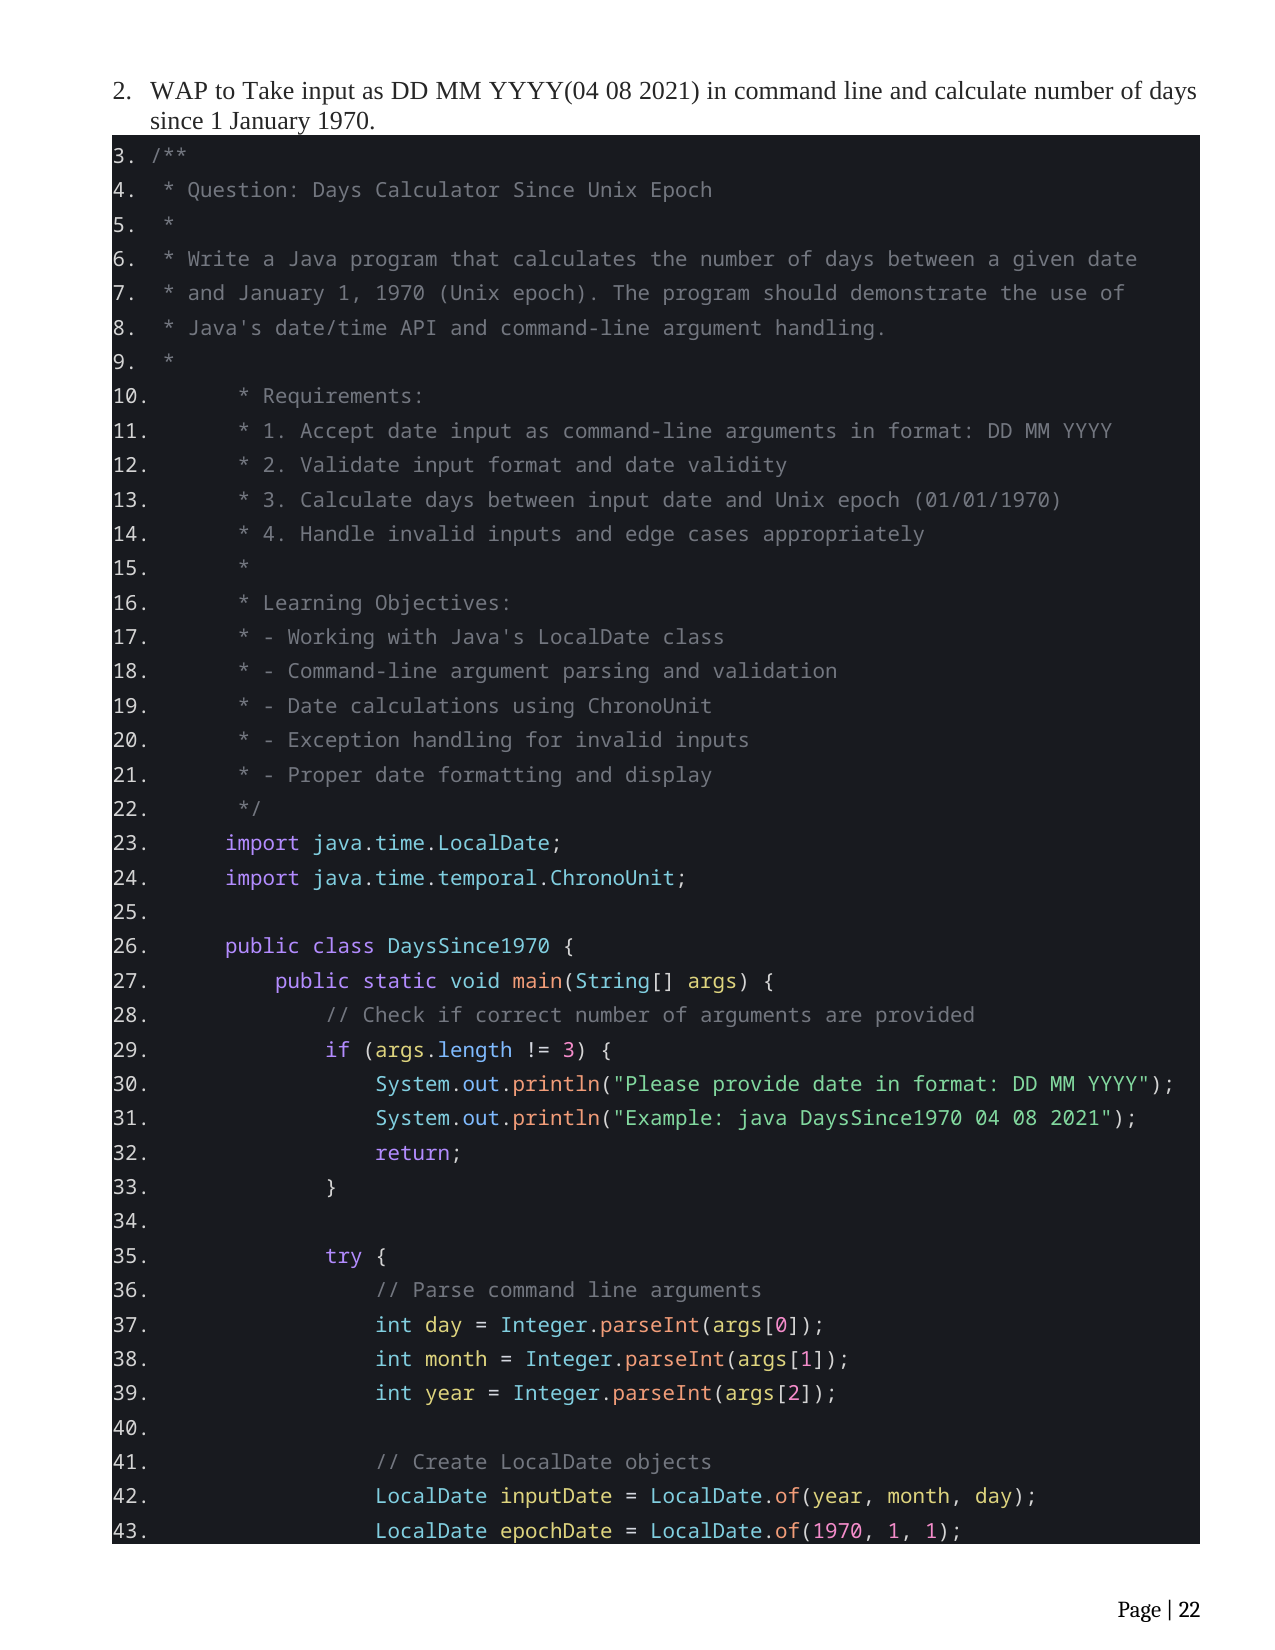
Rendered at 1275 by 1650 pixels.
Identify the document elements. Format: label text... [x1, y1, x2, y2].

list * 4. Handle invalid inputs and edge cases appropriately [112, 513, 1200, 547]
list * [112, 547, 1200, 582]
list LocalDate epochDate = LocalDate.of(1970, 1, 1); [112, 1510, 1200, 1544]
list * Learning Objectives: [112, 582, 1200, 616]
list try { [112, 1235, 1200, 1269]
list import java.time.LocalDate; [112, 822, 1200, 857]
list // Create LocalDate objects [112, 1441, 1200, 1476]
list * Java's date/time API and command-line argument handling. [112, 307, 1200, 341]
list } [112, 1166, 1200, 1201]
list * Write a Java program that calculates the number of days between a given date [112, 238, 1200, 272]
list import java.time.temporal.ChronoUnit; [112, 857, 1200, 891]
list * [112, 204, 1200, 238]
list public static void main(String[] args) { [112, 960, 1200, 994]
list // Check if correct number of arguments are provided [112, 994, 1200, 1029]
list int year = Integer.parseInt(args[2]); [112, 1372, 1200, 1407]
list * - Proper date formatting and display [112, 754, 1200, 788]
list * - Date calculations using ChronoUnit [112, 685, 1200, 719]
list int day = Integer.parseInt(args[0]); [112, 1304, 1200, 1338]
list * 2. Validate input format and date validity [112, 444, 1200, 479]
list LocalDate inputDate = LocalDate.of(year, month, day); [112, 1476, 1200, 1510]
list * 1. Accept date input as command-line arguments in format: DD MM YYYY [112, 410, 1200, 444]
list * [112, 341, 1200, 376]
list /** [112, 135, 1200, 169]
list * Requirements: [112, 376, 1200, 410]
list int month = Integer.parseInt(args[1]); [112, 1338, 1200, 1372]
list * and January 1, 1970 (Unix epoch). The program should demonstrate the use of [112, 272, 1200, 307]
list * 3. Calculate days between input date and Unix epoch (01/01/1970) [112, 479, 1200, 513]
list System.out.println("Please provide date in format: DD MM YYYY"); [112, 1063, 1200, 1097]
list * - Exception handling for invalid inputs [112, 719, 1200, 754]
list * - Command-line argument parsing and validation [112, 651, 1200, 685]
list WAP to Take input as DD MM YYYY(04 08 2021) in command line and calculate number of days since 1 January 1970. [112, 75, 1200, 135]
list return; [112, 1132, 1200, 1166]
list if (args.length != 3) { [112, 1029, 1200, 1063]
list */ [112, 788, 1200, 822]
list System.out.println("Example: java DaysSince1970 04 08 2021"); [112, 1097, 1200, 1132]
list * Question: Days Calculator Since Unix Epoch [112, 169, 1200, 204]
list public class DaysSince1970 { [112, 926, 1200, 960]
list * - Working with Java's LocalDate class [112, 616, 1200, 651]
list // Parse command line arguments [112, 1269, 1200, 1304]
